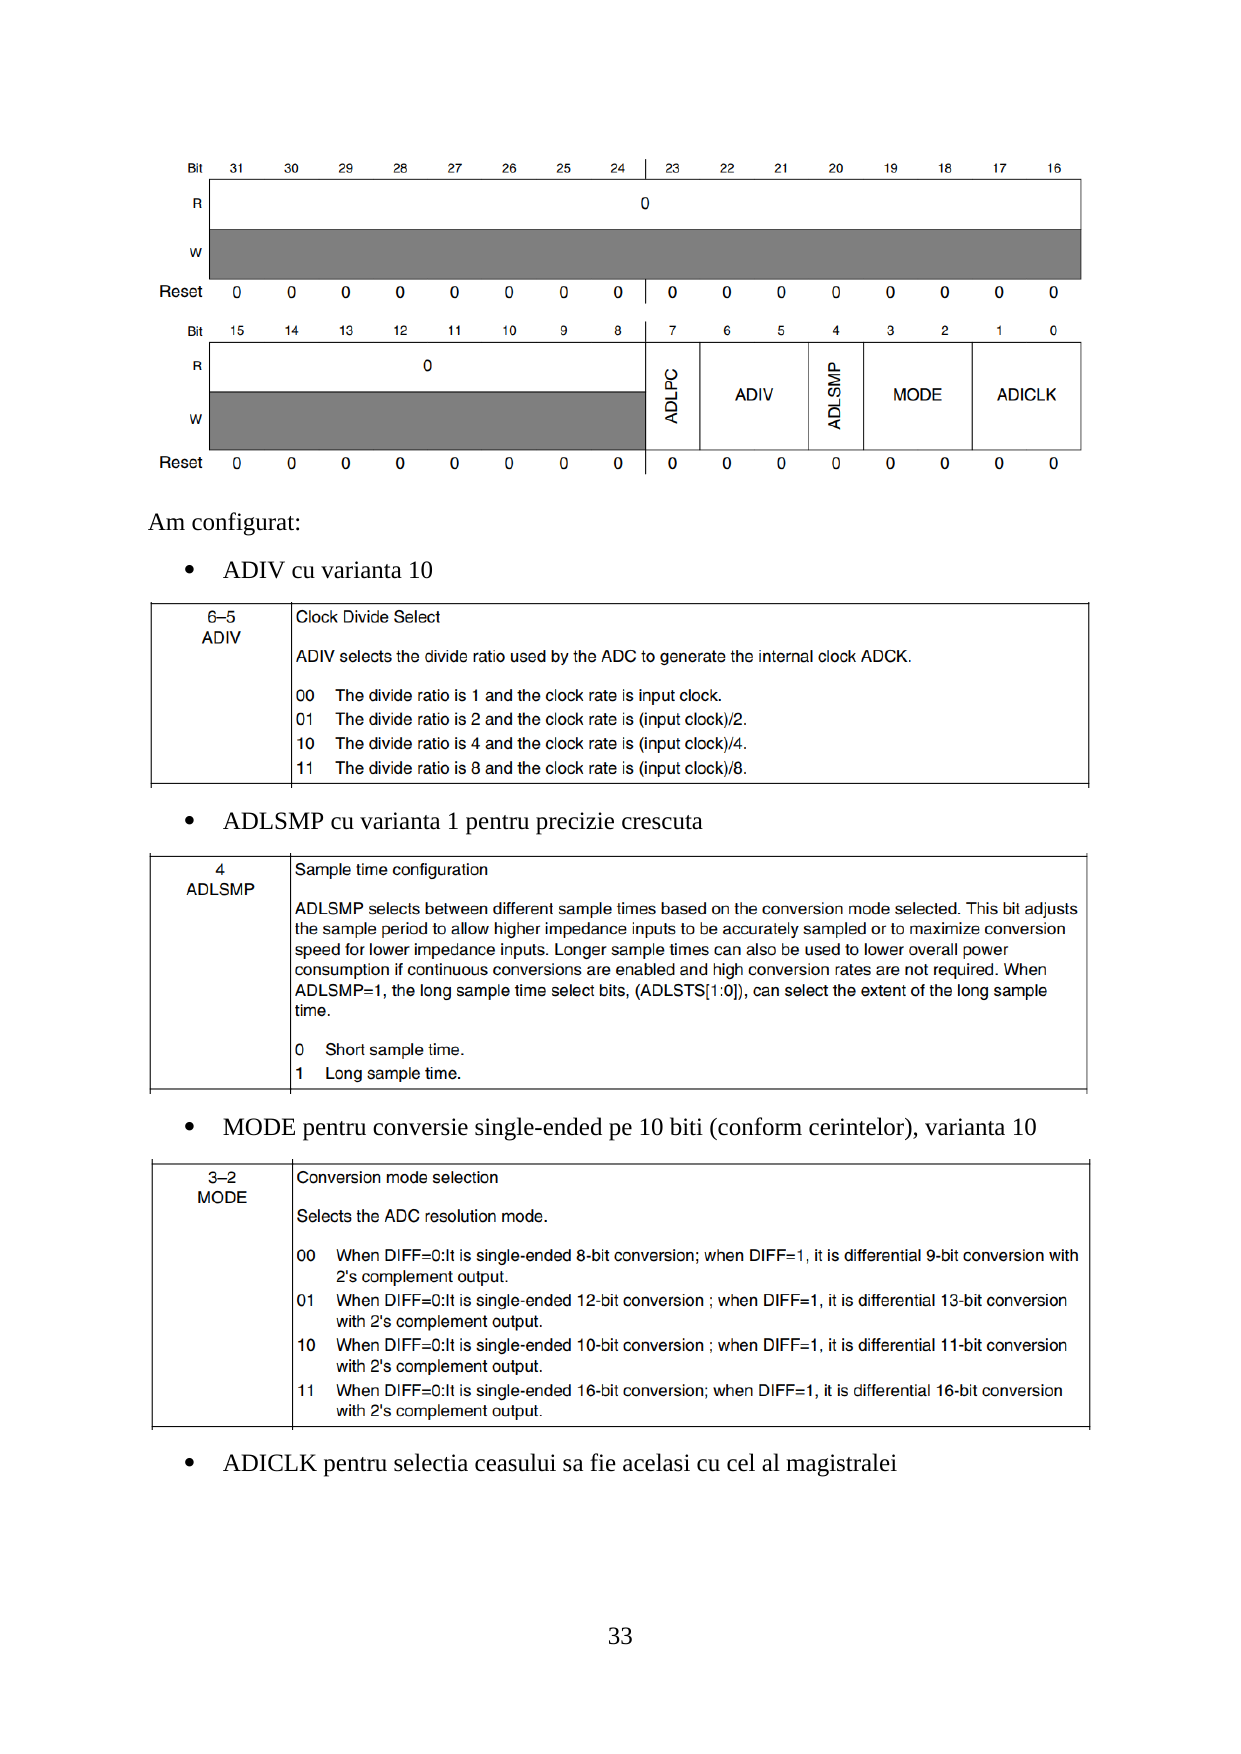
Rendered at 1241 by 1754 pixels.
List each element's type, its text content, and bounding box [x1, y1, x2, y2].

list ADICLK pentru selectia ceasului sa fie acelasi cu cel al magistralei [185, 1448, 1092, 1477]
picture [147, 853, 1093, 1094]
list MODE pentru conversie single-ended pe 10 biti (conform cerintelor), varianta 10 [185, 1112, 1092, 1141]
picture [147, 602, 1093, 788]
list ADLSMP cu varianta 1 pentru precizie crescuta [185, 806, 1092, 835]
text Am configurat: [148, 507, 1092, 536]
list ADIV cu varianta 10 [185, 555, 1092, 584]
picture [147, 147, 1093, 489]
picture [147, 1159, 1093, 1430]
